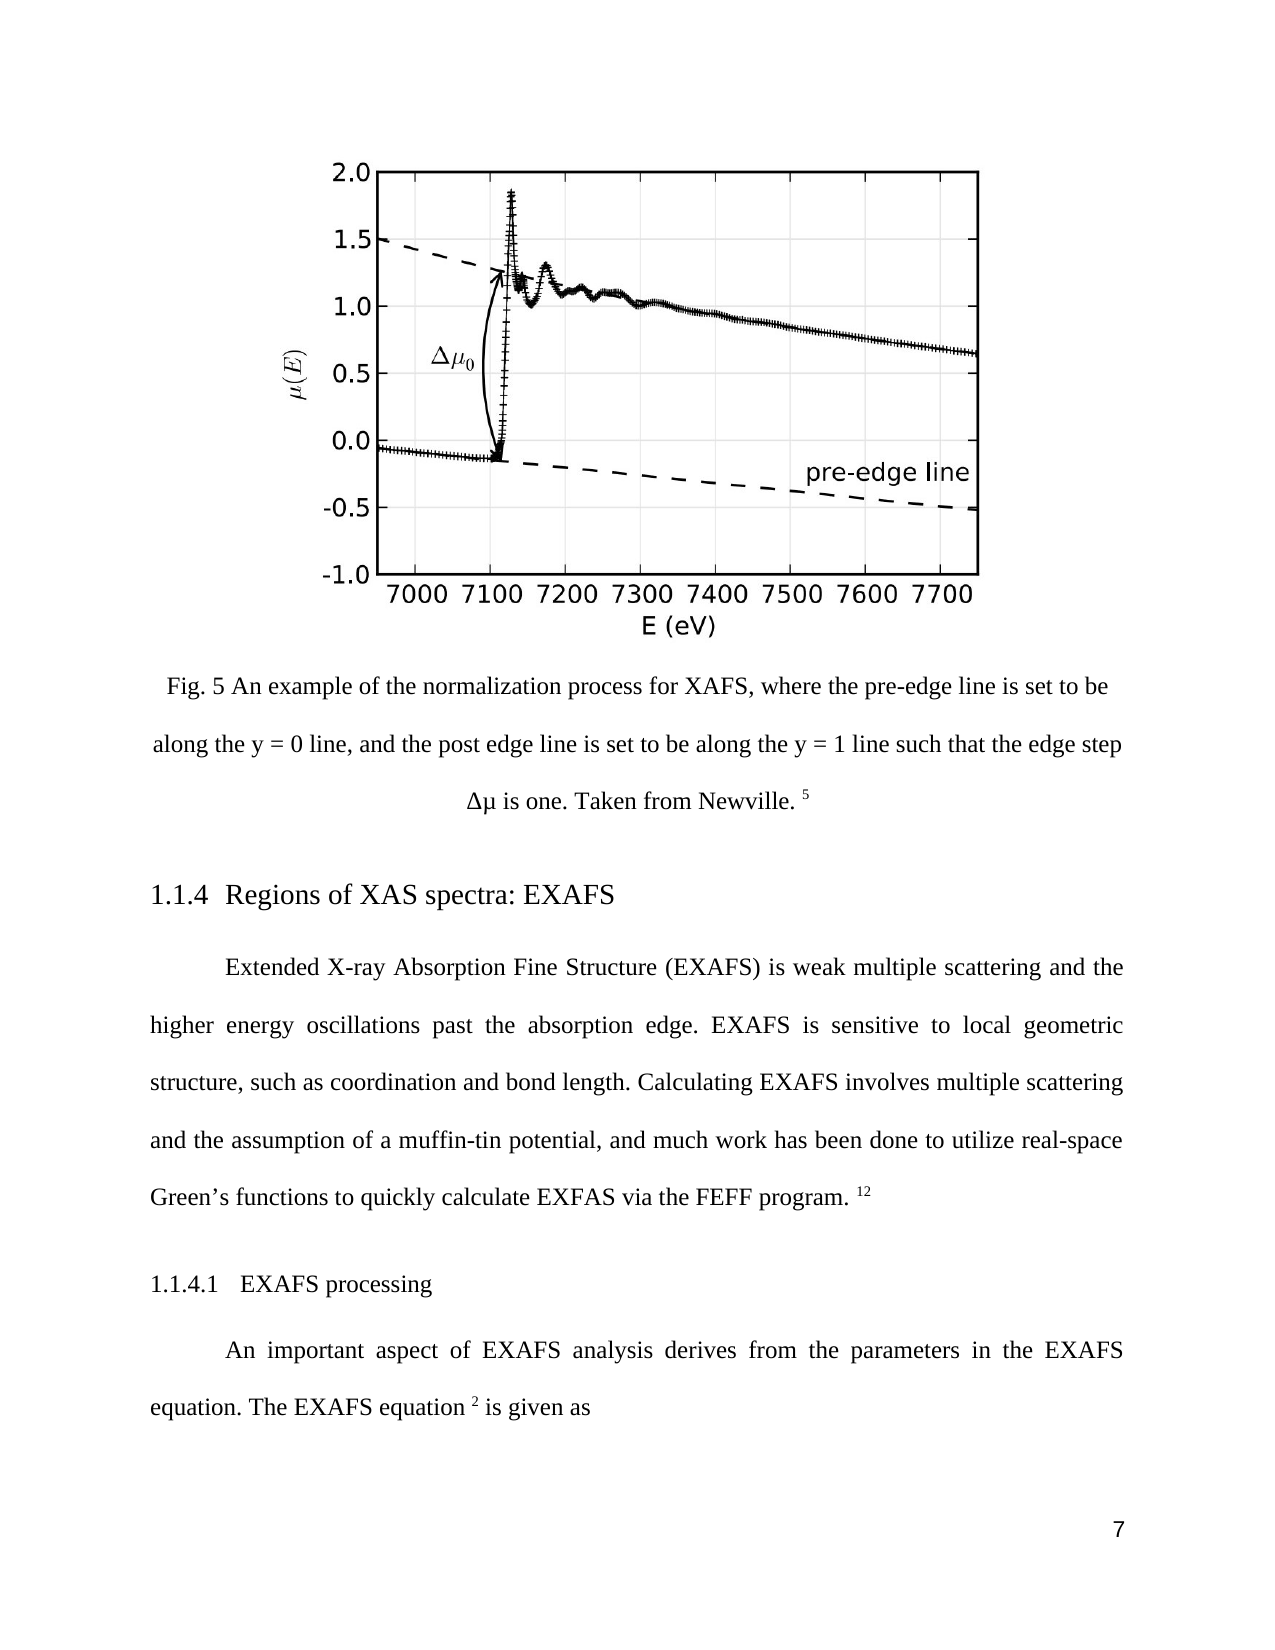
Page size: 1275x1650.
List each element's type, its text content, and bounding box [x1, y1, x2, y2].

text An important aspect of EXAFS analysis derives from the parameters in the EXAFS equation. The EXAFS equation 2 is given as [150, 1335, 1125, 1421]
picture [274, 150, 1001, 645]
text Fig. 5 An example of the normalization process for XAFS, where the pre-edge line is set to be along the y = 0 line, and the post edge line is set to be along the y = 1 line such that the edge step Δµ is one. Taken from Newville. 5 [150, 671, 1125, 815]
text Extended X-ray Absorption Fine Structure (EXAFS) is weak multiple scattering and the higher energy oscillations past the absorption edge. EXAFS is sensitive to local geometric structure, such as coordination and bond length. Calculating EXAFS involves multiple scattering and the assumption of a muffin-tin potential, and much work has been done to utilize real-space Green’s functions to quickly calculate EXFAS via the FEFF program. 12 [150, 952, 1125, 1211]
subtitle EXAFS processing [150, 1269, 1125, 1298]
subtitle Regions of XAS spectra: EXAFS [150, 877, 1125, 911]
